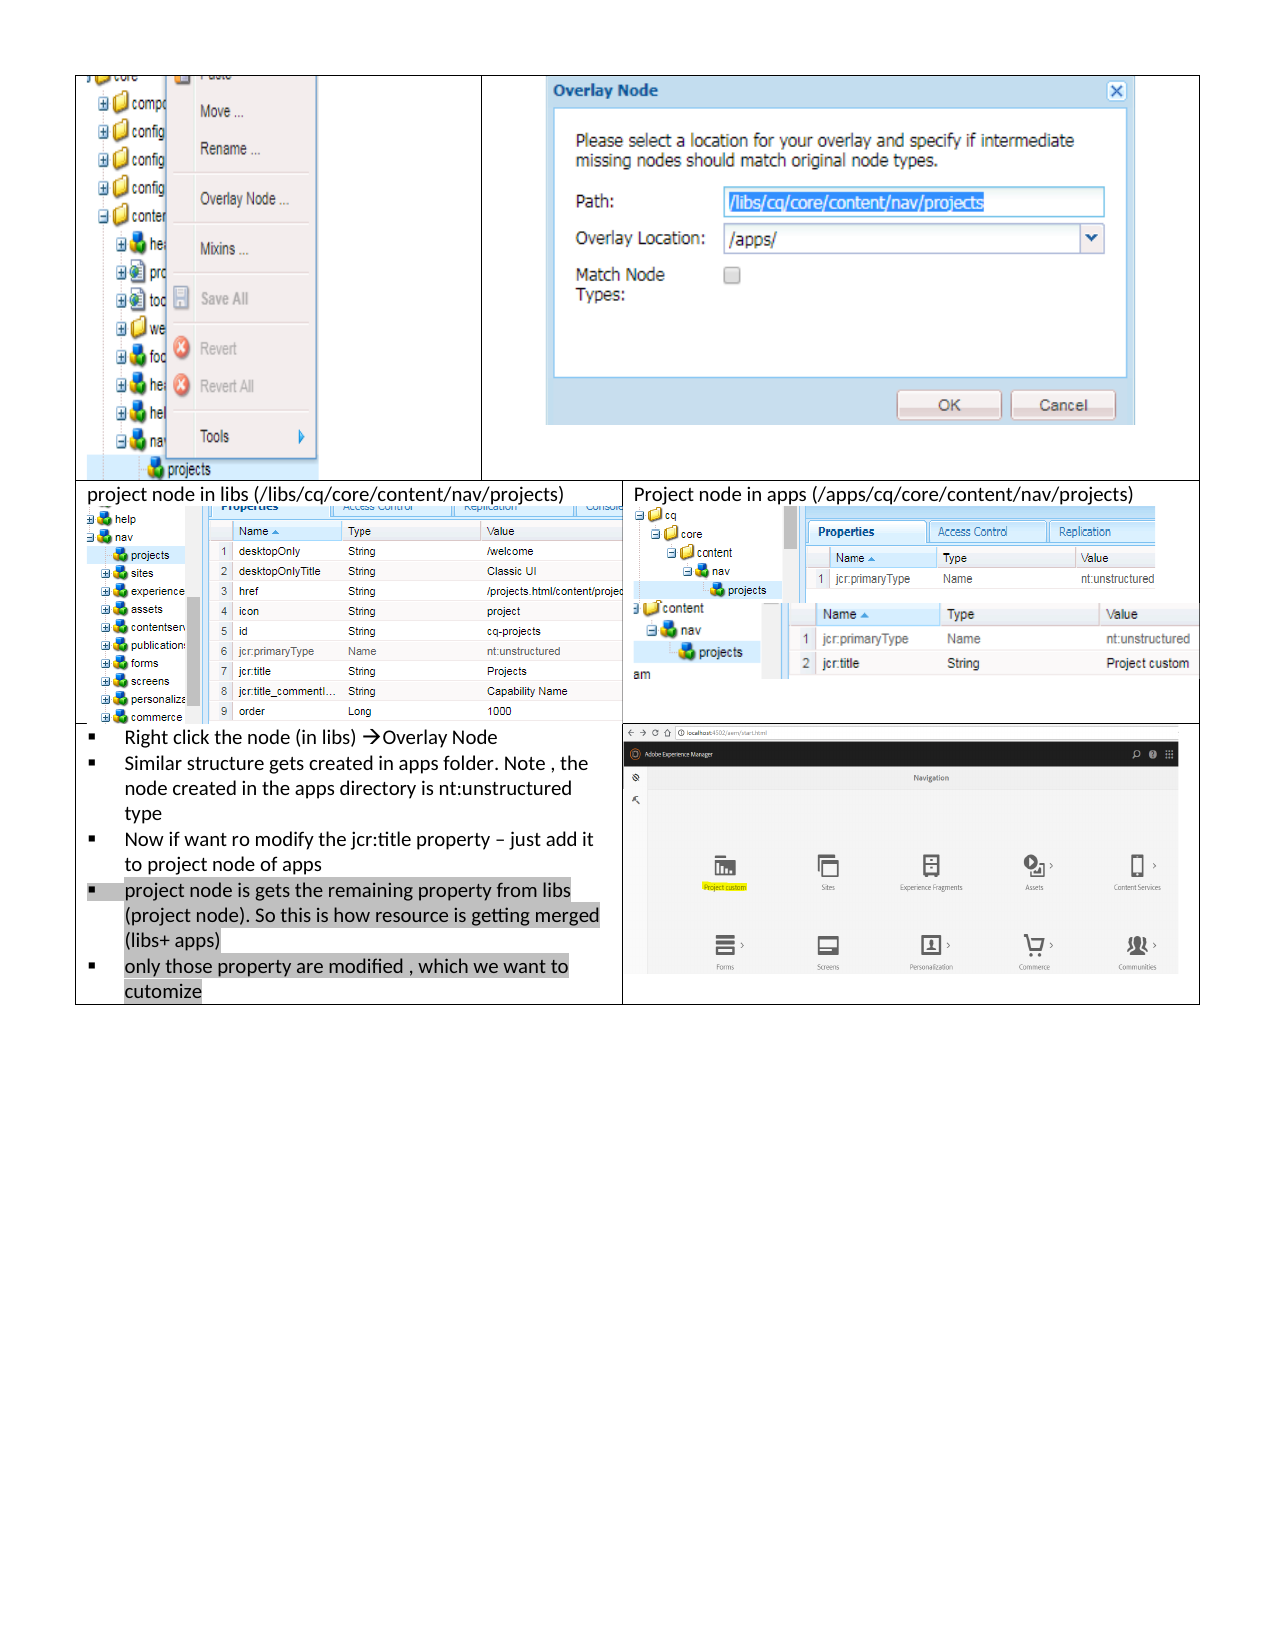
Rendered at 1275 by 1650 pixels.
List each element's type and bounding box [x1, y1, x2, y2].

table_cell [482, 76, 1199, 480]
picture [86, 506, 1179, 974]
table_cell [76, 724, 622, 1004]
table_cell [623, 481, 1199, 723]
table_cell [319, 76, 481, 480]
picture [633, 506, 1200, 679]
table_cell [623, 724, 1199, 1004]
picture [86, 76, 319, 480]
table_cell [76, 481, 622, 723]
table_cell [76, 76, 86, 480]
picture [545, 76, 1136, 425]
